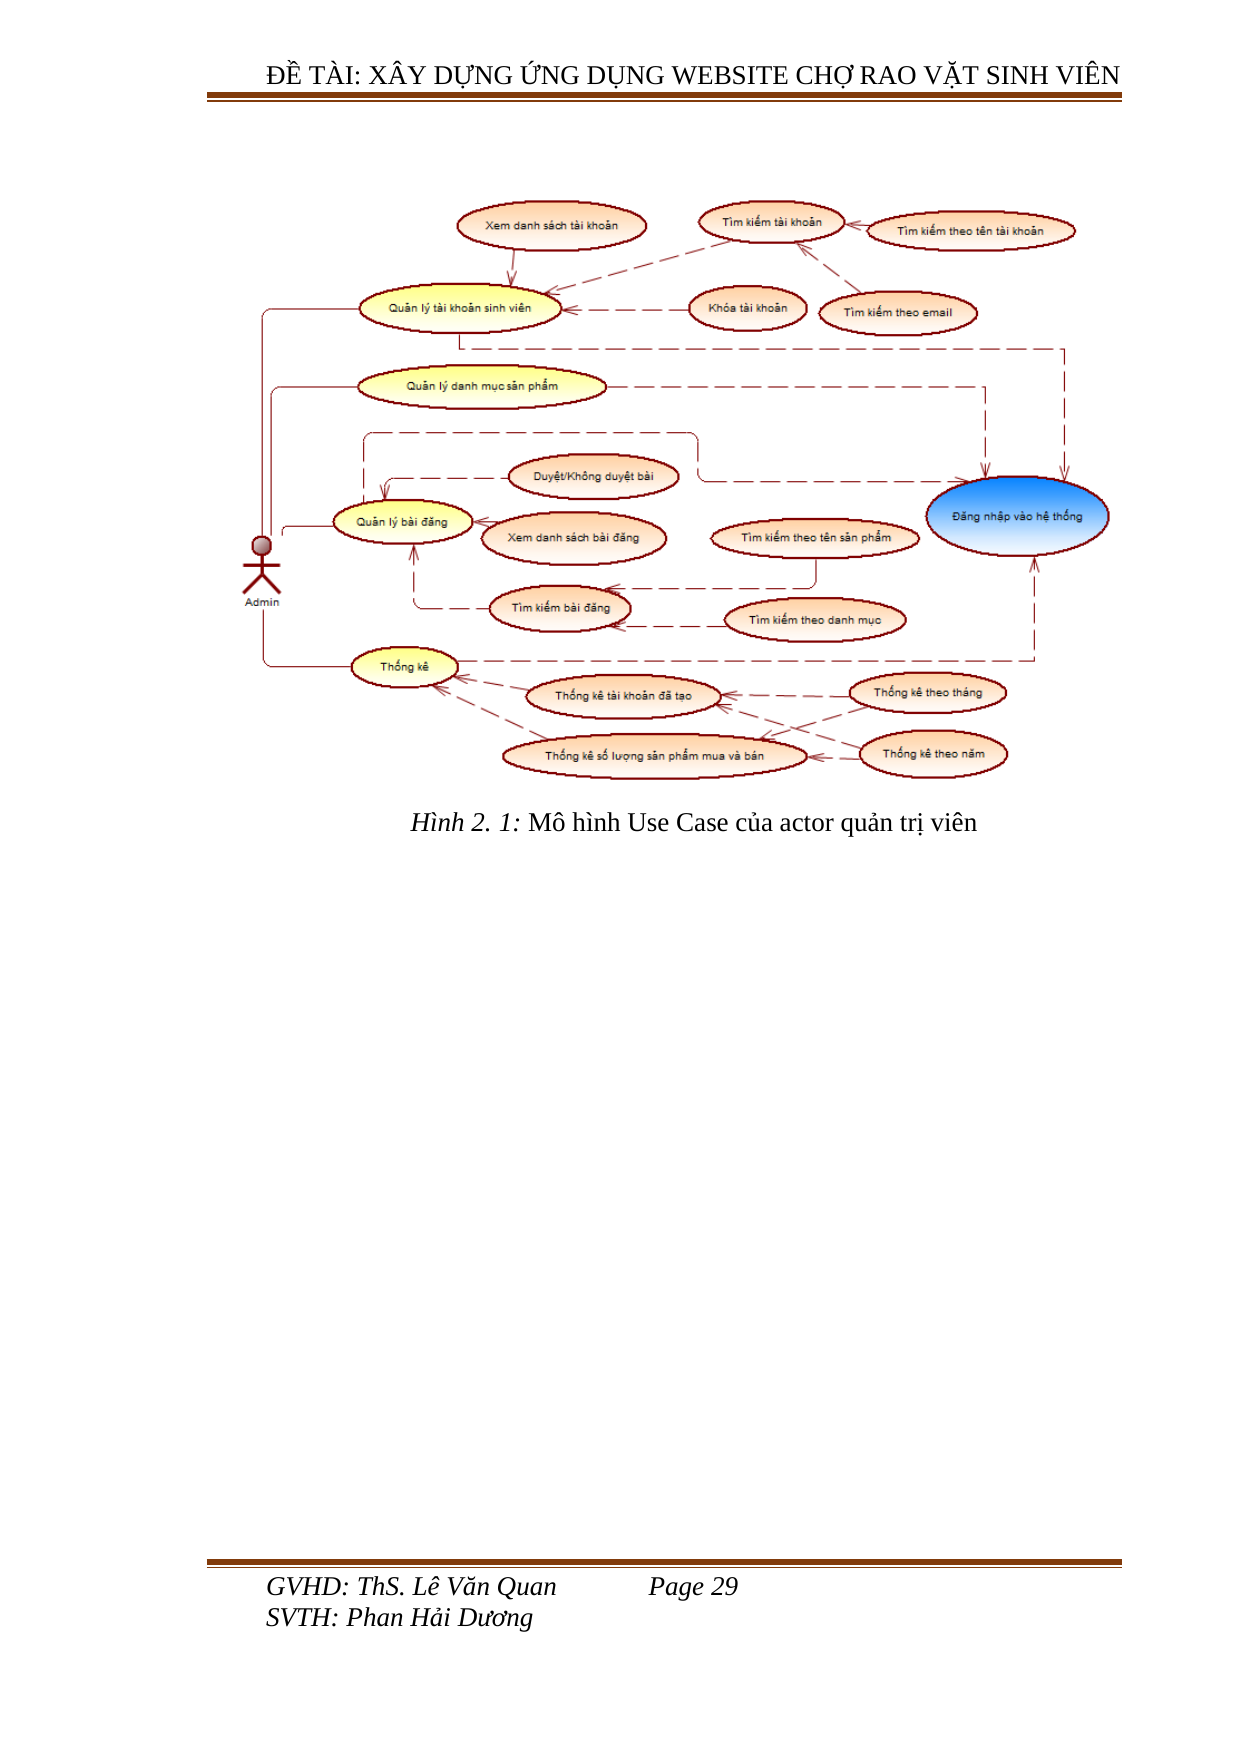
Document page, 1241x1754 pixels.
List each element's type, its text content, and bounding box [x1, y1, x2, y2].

text Hình 2. 1: Mô hình Use Case của actor quản trị viên [207, 806, 1122, 837]
picture [206, 177, 1123, 801]
